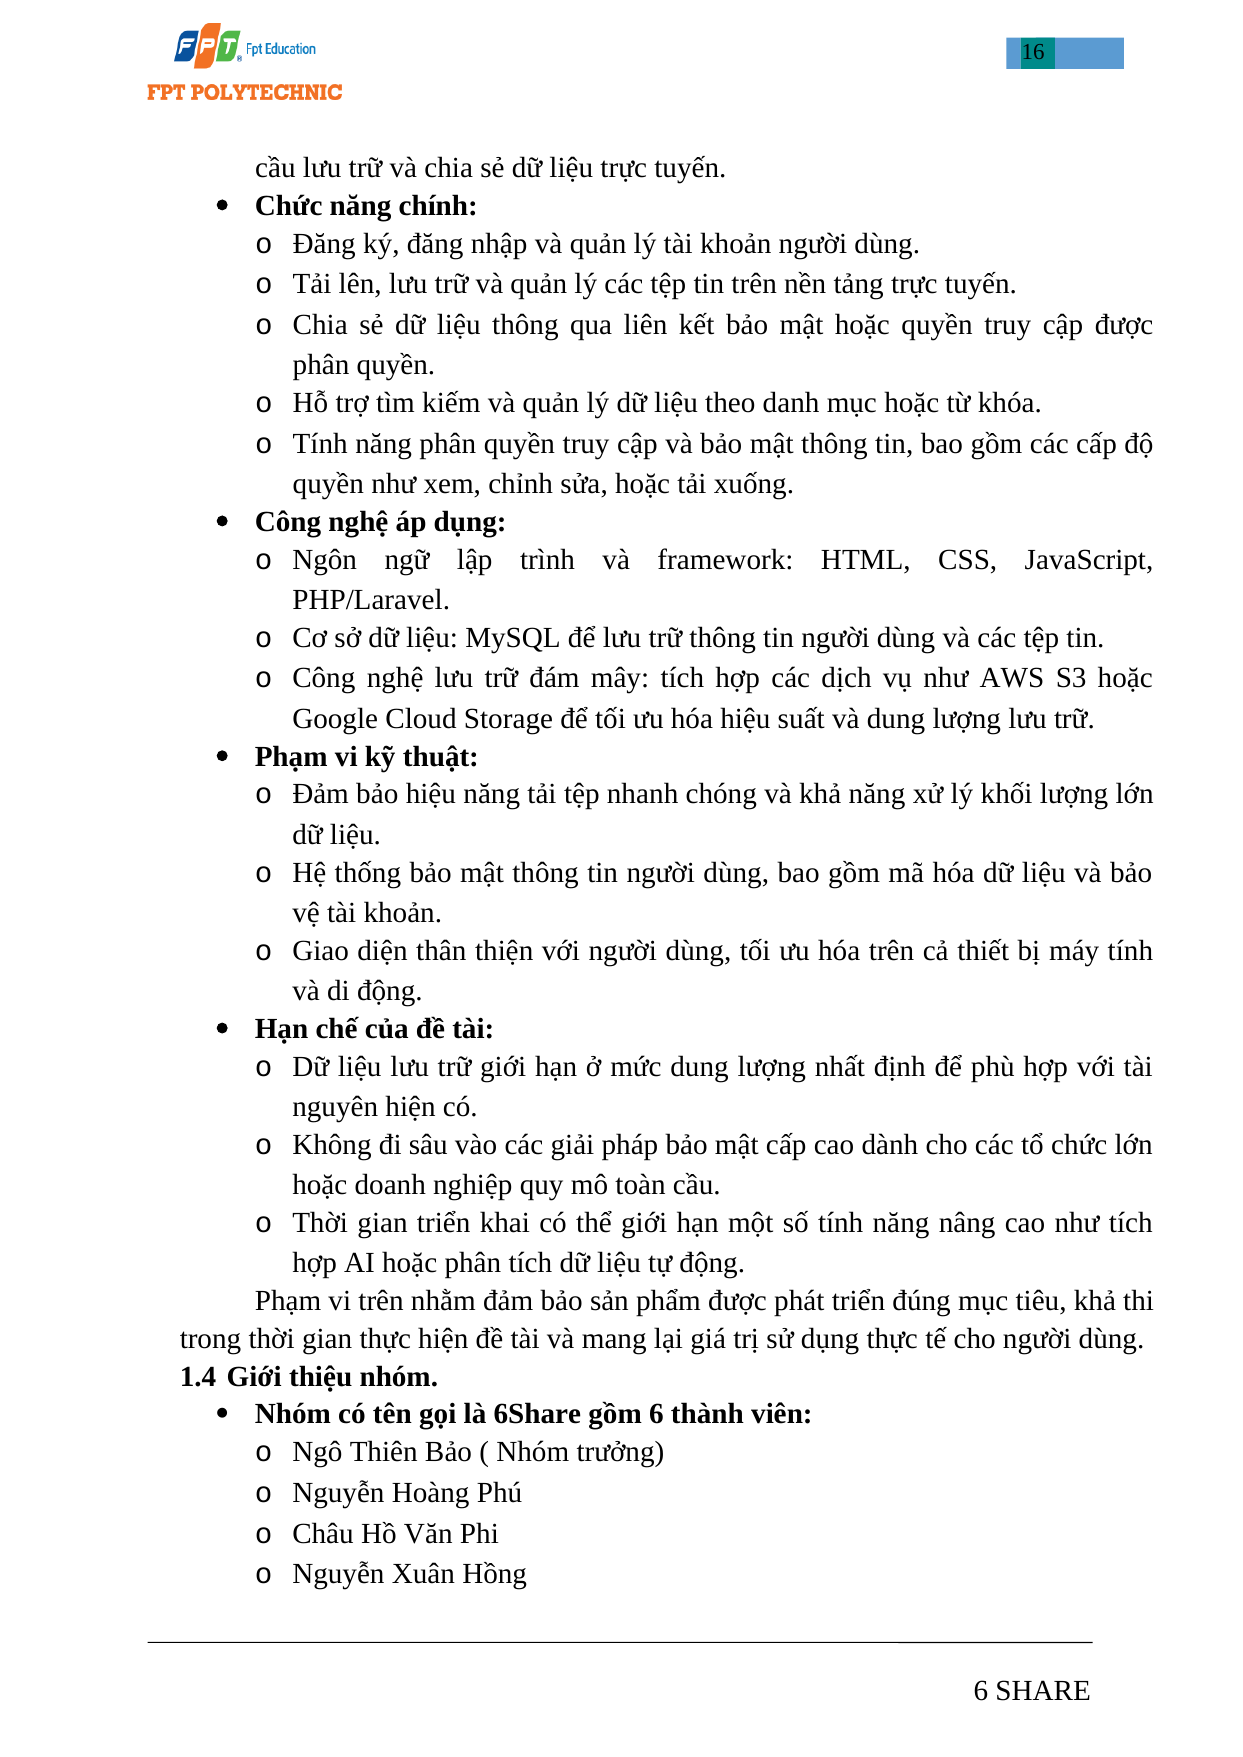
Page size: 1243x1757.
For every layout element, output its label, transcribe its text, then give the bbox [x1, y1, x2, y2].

list Châu Hồ Văn Phi [254, 1516, 1154, 1552]
list Ngôn ngữ lập trình và framework: HTML, CSS, JavaScript, PHP/Laravel. [254, 542, 1154, 616]
list Nguyễn Hoàng Phú [254, 1475, 1154, 1511]
list Đảm bảo hiệu năng tải tệp nhanh chóng và khả năng xử lý khối lượng lớn dữ liệu. [254, 777, 1154, 850]
list Dữ liệu lưu trữ giới hạn ở mức dung lượng nhất định để phù hợp với tài nguyên hiện có. [254, 1049, 1154, 1123]
list Cơ sở dữ liệu: MySQL để lưu trữ thông tin người dùng và các tệp tin. [254, 620, 1154, 656]
list Giao diện thân thiện với người dùng, tối ưu hóa trên cả thiết bị máy tính và di động. [254, 933, 1154, 1007]
list Tính năng phân quyền truy cập và bảo mật thông tin, bao gồm các cấp độ quyền như xem, chỉnh sửa, hoặc tải xuống. [255, 426, 1154, 499]
list Công nghệ áp dụng: [217, 504, 1211, 537]
subtitle Giới thiệu nhóm. [179, 1359, 1211, 1392]
list Nhóm có tên gọi là 6Share gồm 6 thành viên: [217, 1397, 1211, 1430]
list Ngô Thiên Bảo ( Nhóm trưởng) [254, 1434, 1154, 1471]
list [217, 150, 1211, 183]
list Không đi sâu vào các giải pháp bảo mật cấp cao dành cho các tổ chức lớn hoặc doanh nghiệp quy mô toàn cầu. [254, 1127, 1154, 1201]
list Phạm vi kỹ thuật: [217, 739, 1211, 772]
list Chức năng chính: [217, 188, 1211, 221]
list Tải lên, lưu trữ và quản lý các tệp tin trên nền tảng trực tuyến. [255, 266, 1154, 302]
list Thời gian triển khai có thể giới hạn một số tính năng nâng cao như tích hợp AI hoặc phân tích dữ liệu tự động. [254, 1205, 1154, 1279]
list Hạn chế của đề tài: [217, 1011, 1211, 1044]
list Công nghệ lưu trữ đám mây: tích hợp các dịch vụ như AWS S3 hoặc Google Cloud Storage để tối ưu hóa hiệu suất và dung lượng lưu trữ. [254, 661, 1154, 734]
picture [147, 23, 342, 100]
list Chia sẻ dữ liệu thông qua liên kết bảo mật hoặc quyền truy cập được phân quyền. [255, 307, 1154, 381]
list Nguyễn Xuân Hồng [254, 1556, 1154, 1592]
list Hỗ trợ tìm kiếm và quản lý dữ liệu theo danh mục hoặc từ khóa. [255, 385, 1154, 421]
list Đăng ký, đăng nhập và quản lý tài khoản người dùng. [255, 226, 1154, 262]
list Hệ thống bảo mật thông tin người dùng, bao gồm mã hóa dữ liệu và bảo vệ tài khoản. [254, 855, 1154, 928]
text Phạm vi trên nhằm đảm bảo sản phẩm được phát triển đúng mục tiêu, khả thi trong thời gian thực hiện đề tài và mang lại giá trị sử dụng thực tế cho người dùng. [179, 1283, 1155, 1354]
